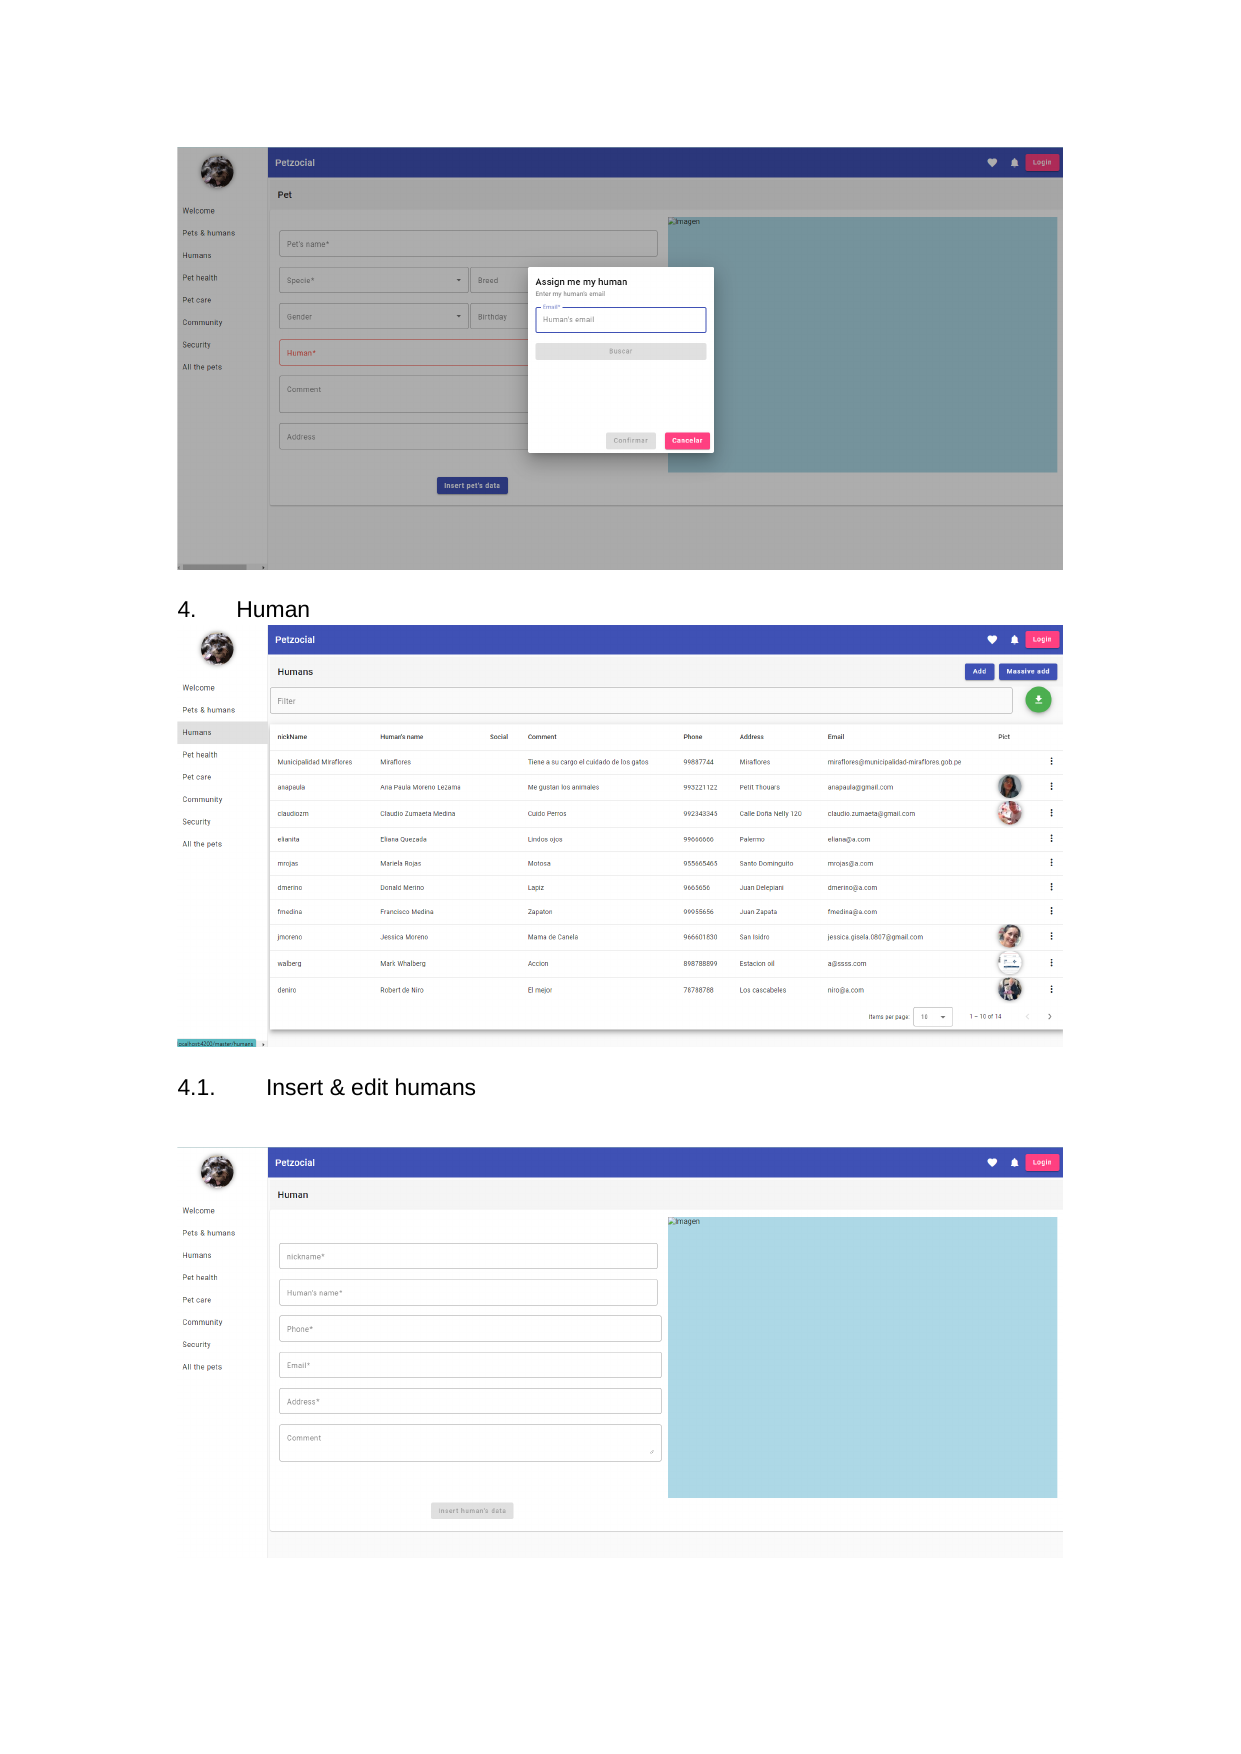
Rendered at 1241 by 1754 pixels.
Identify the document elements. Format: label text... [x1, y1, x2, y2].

picture [177, 1147, 1063, 1558]
picture [177, 147, 1063, 570]
subtitle Insert & edit humans [177, 1074, 1063, 1100]
subtitle Human [177, 596, 1063, 623]
picture [177, 625, 1063, 1047]
